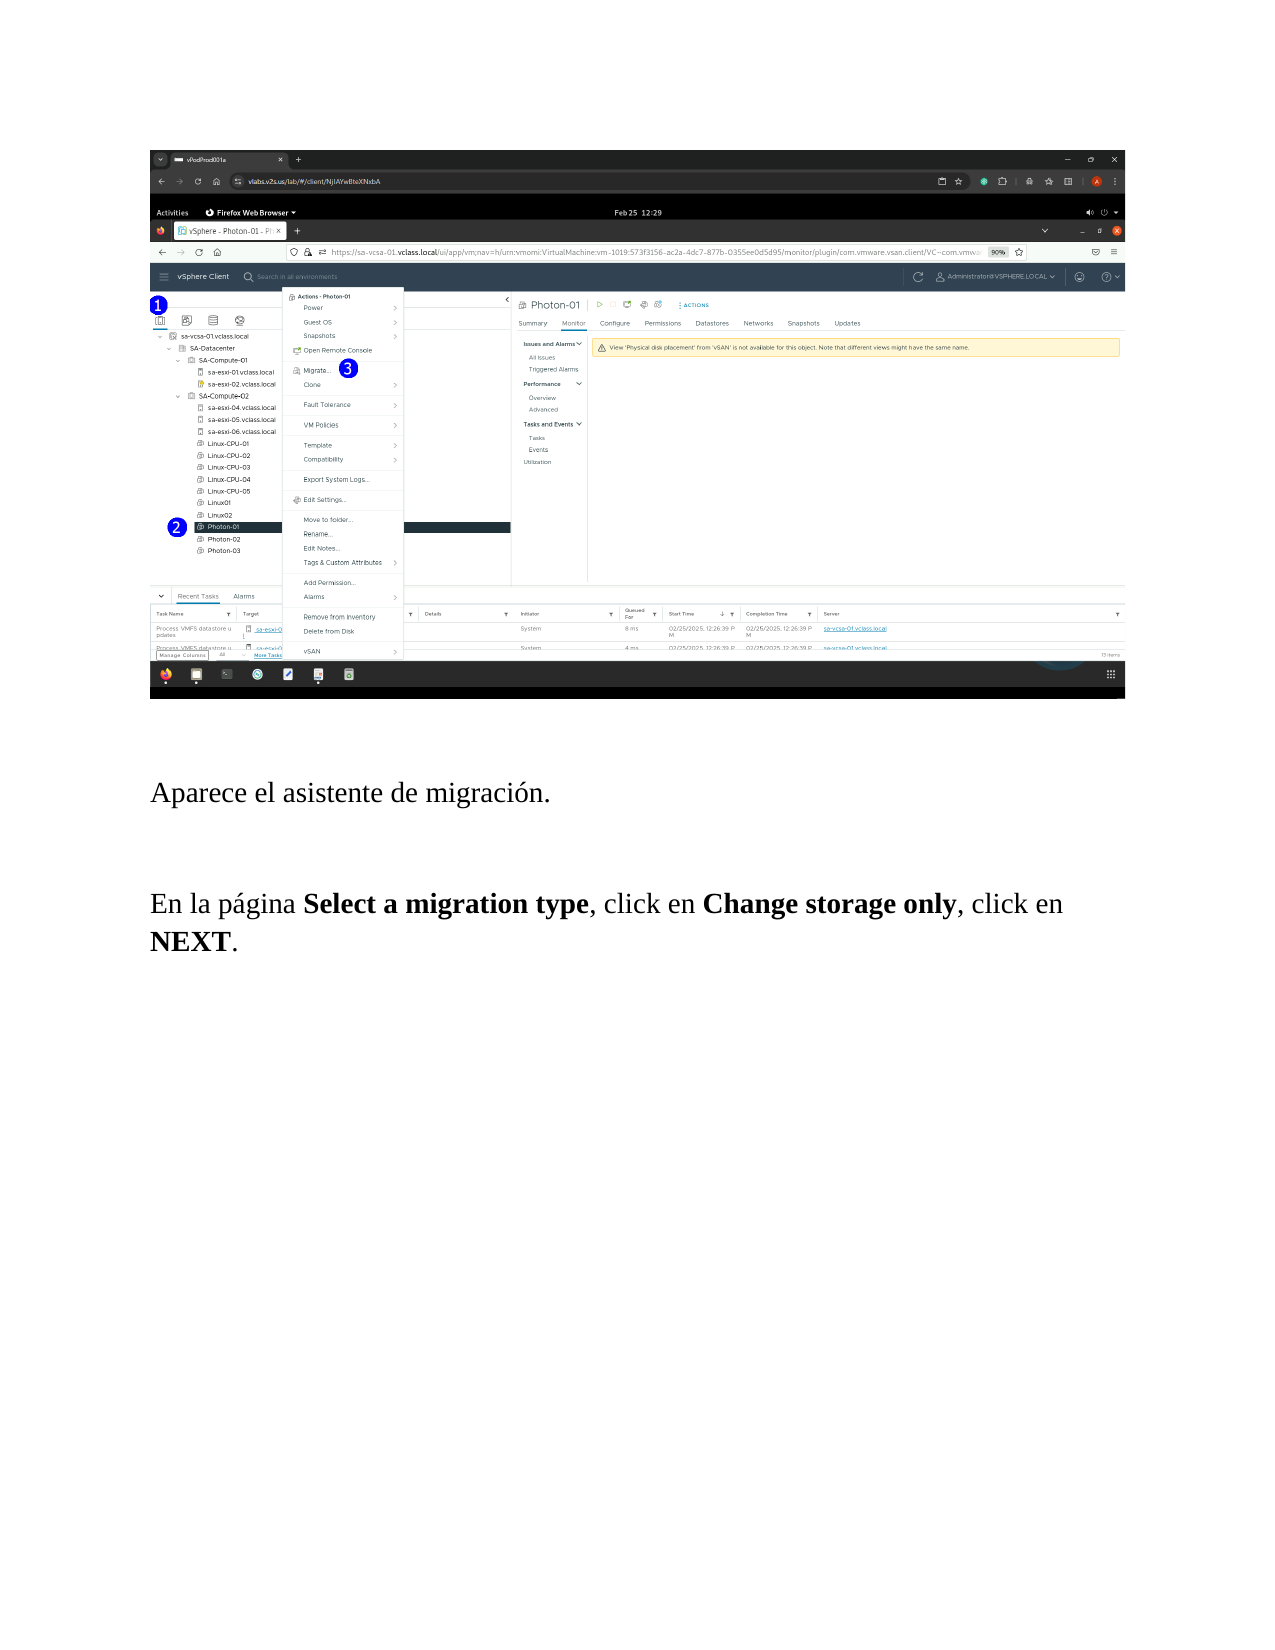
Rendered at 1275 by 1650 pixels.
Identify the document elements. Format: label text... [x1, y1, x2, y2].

text En la página Select a migration type, click en Change storage only, click en NEXT. [150, 886, 1125, 958]
picture [150, 150, 1125, 699]
text Aparece el asistente de migración. [150, 775, 1125, 809]
